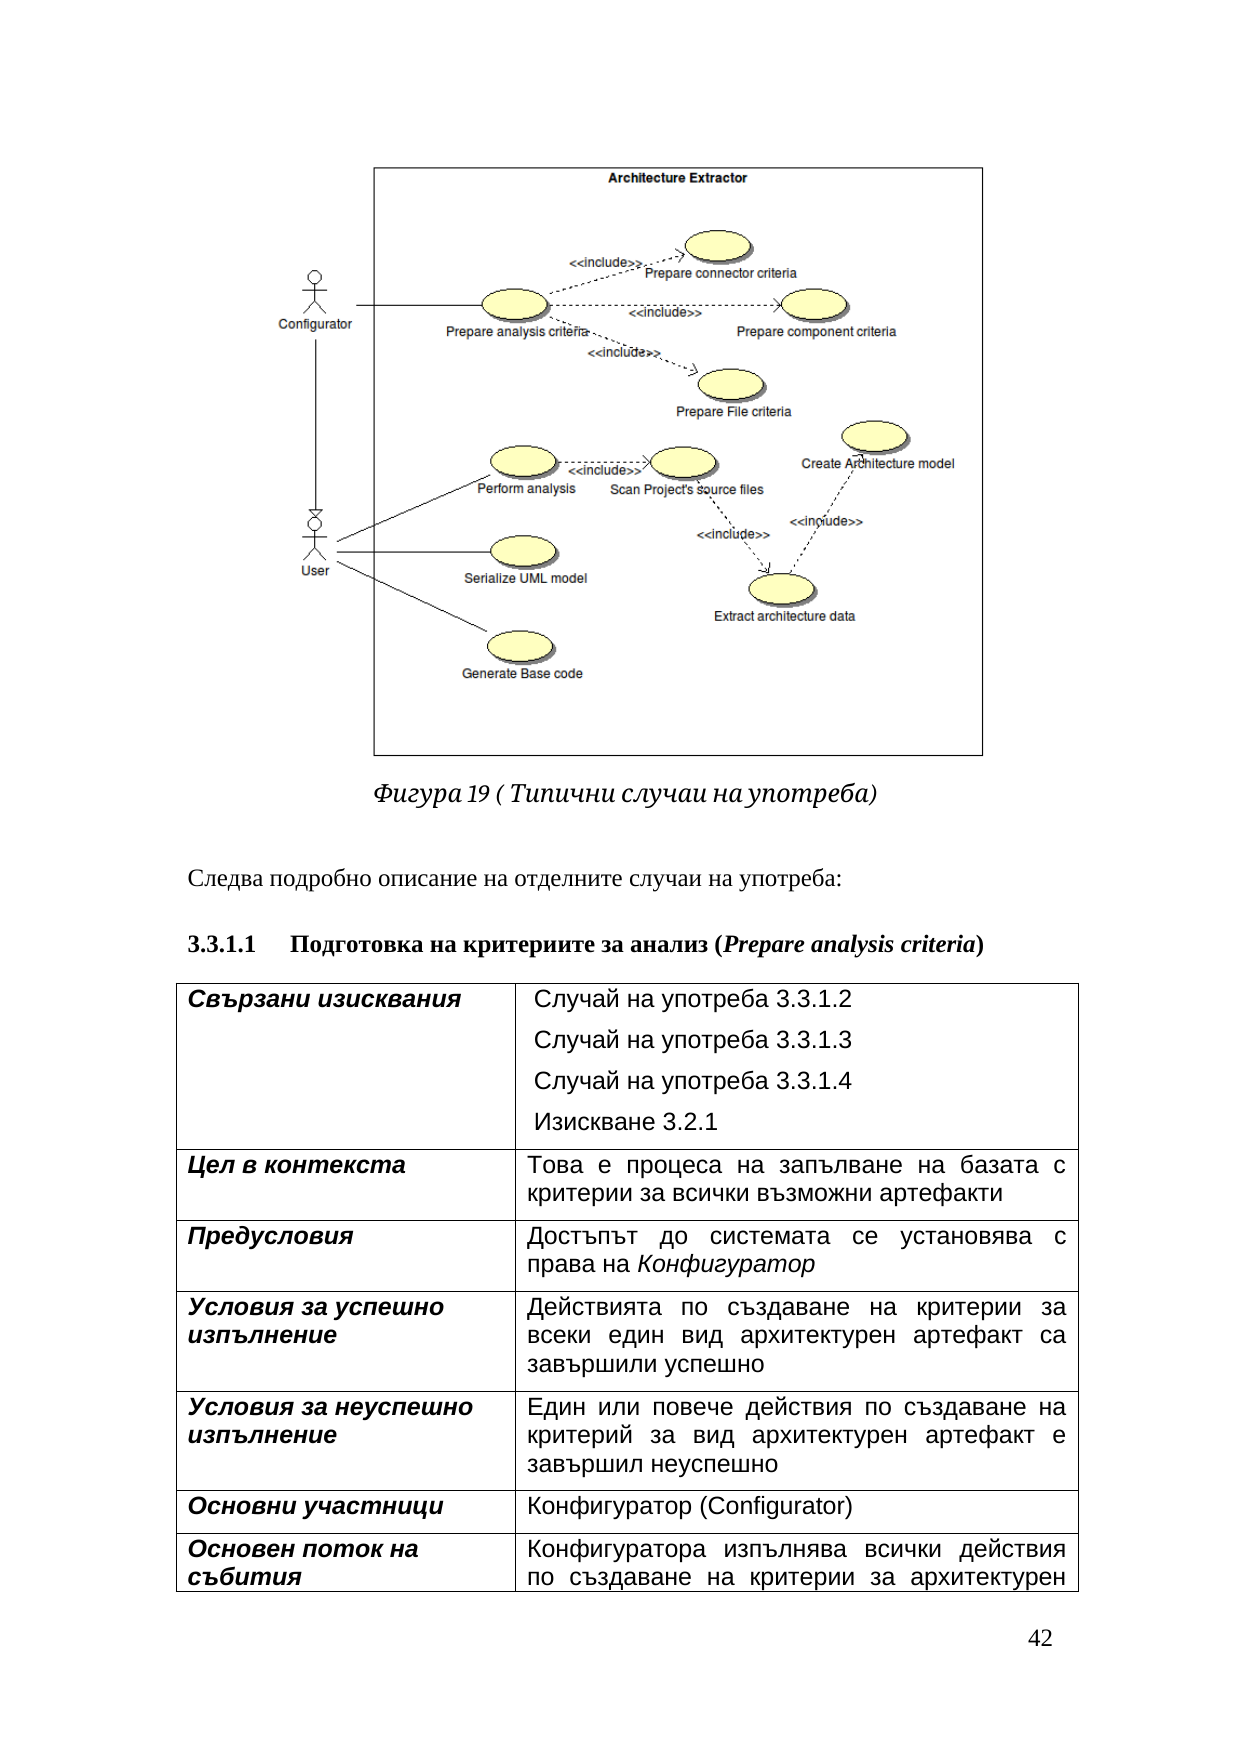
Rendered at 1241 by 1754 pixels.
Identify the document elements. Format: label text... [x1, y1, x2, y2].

table_header Случай на употреба 3.3.1.2 Случай на употреба 3.3.1.3 Случай на употреба 3.3.1.4 Изискване 3.2.1 [516, 984, 1078, 1149]
picture [245, 150, 995, 768]
text Фигура 19 ( Типични случаи на употреба) [187, 780, 1053, 809]
table_cell Конфигуратор (Configurator) [516, 1491, 1078, 1533]
table_cell Един или повече действия по създаване на критерий за вид архитектурен артефакт е завършил неуспешно [516, 1392, 1078, 1490]
table_header Свързани изисквания [177, 984, 515, 1149]
table_cell Условия за успешно изпълнение [177, 1292, 515, 1391]
table_cell Действията по създаване на критерии за всеки един вид архитектурен артефакт са завършили успешно [516, 1292, 1078, 1391]
table_cell Основни участници [177, 1491, 515, 1533]
table_cell Условия за неуспешно изпълнение [177, 1392, 515, 1490]
text Следва подробно описание на отделните случаи на употреба: [187, 863, 1053, 891]
subtitle Подготовка на критериите за анализ (Prepare analysis criteria) [187, 929, 1053, 958]
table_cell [516, 1534, 1078, 1591]
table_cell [177, 1534, 515, 1591]
table_cell Цел в контекста [177, 1150, 515, 1220]
table_cell Предусловия [177, 1221, 515, 1291]
table_cell Достъпът до системата се установява с права на Конфигуратор [516, 1221, 1078, 1291]
table_cell Това е процеса на запълване на базата с критерии за всички възможни артефакти [516, 1150, 1078, 1220]
